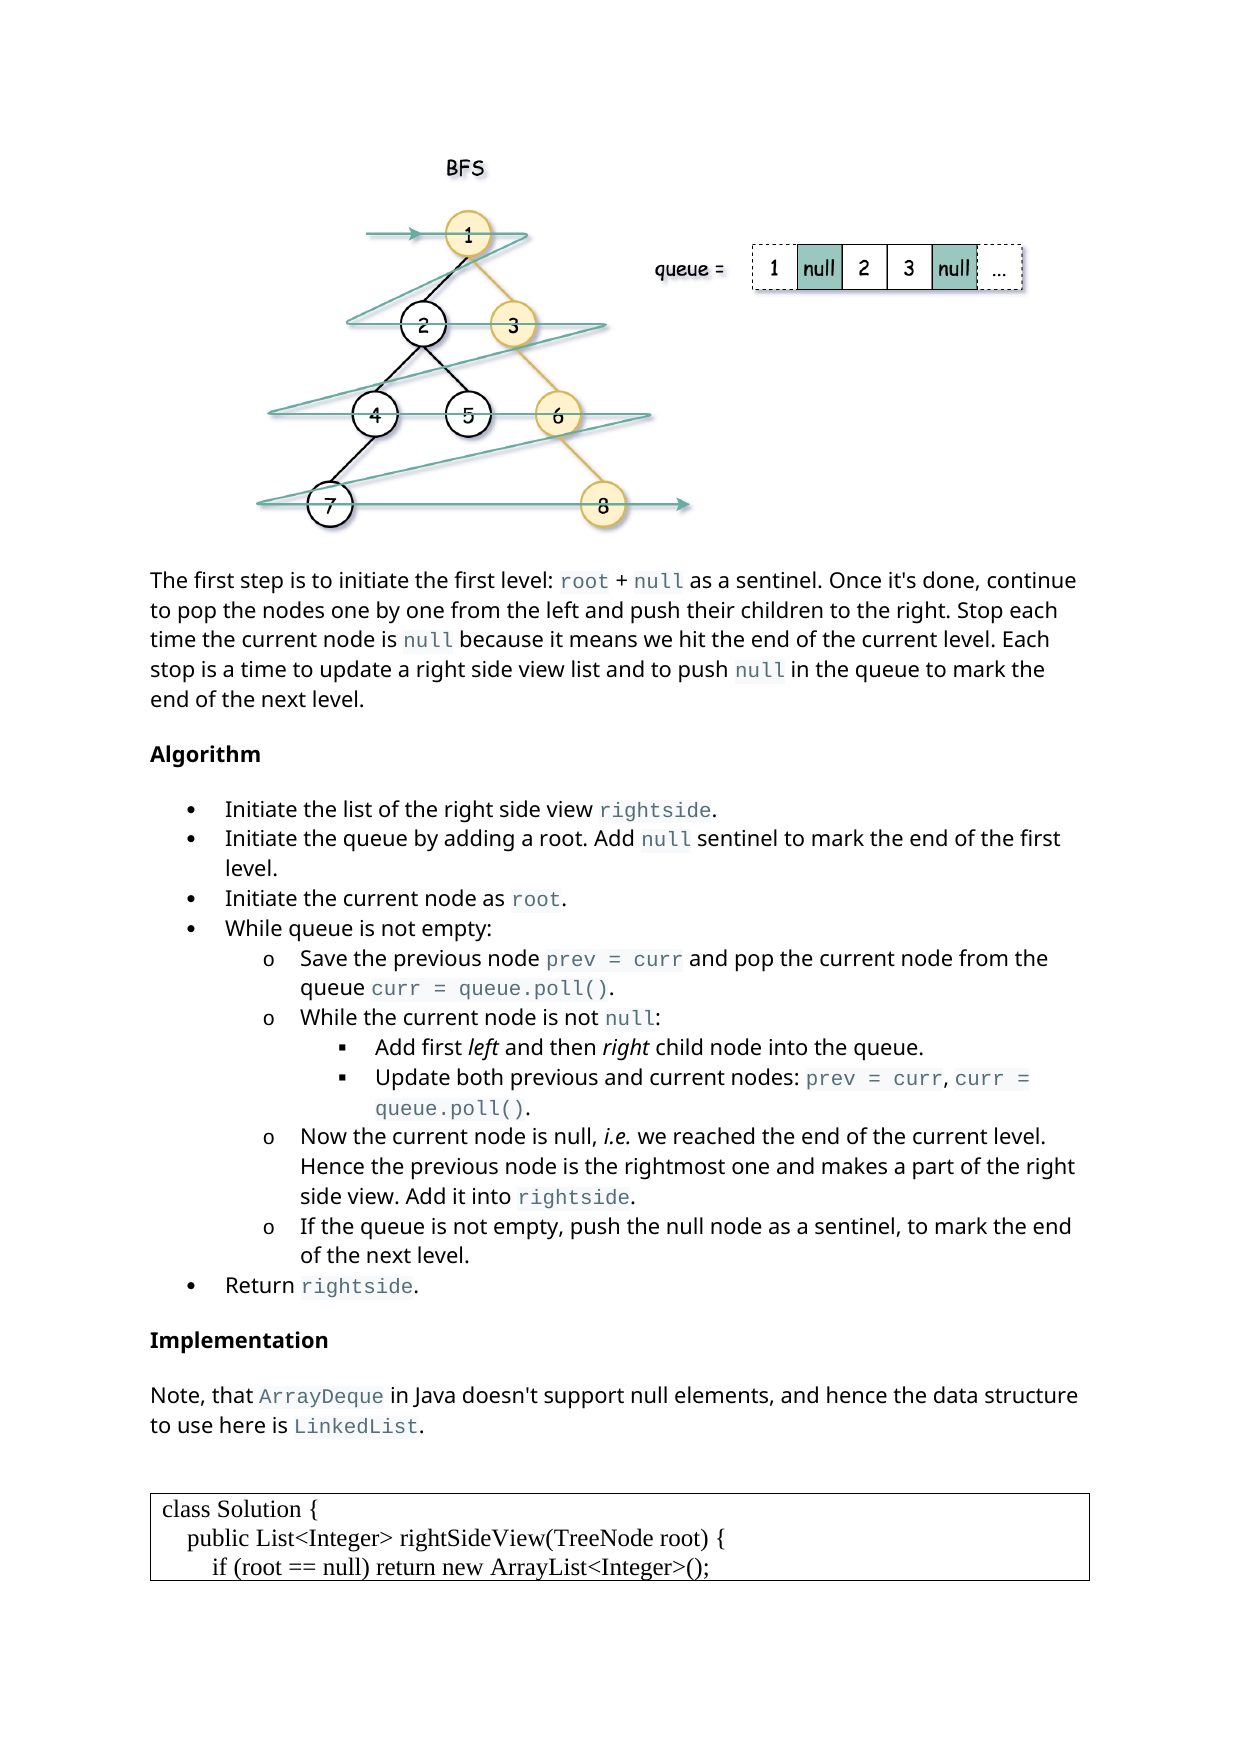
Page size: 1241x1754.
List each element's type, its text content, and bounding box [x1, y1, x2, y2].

text Implementation [150, 1325, 1090, 1355]
list While the current node is not null: [262, 1002, 1090, 1032]
list Initiate the queue by adding a root. Add null sentinel to mark the end of the first level. [187, 823, 1090, 883]
text The first step is to initiate the first level: root + null as a sentinel. Once it's done, continue to pop the nodes one by one from the left and push their children to the right. Stop each time the current node is null because it means we hit the end of the current level. Each stop is a time to update a right side view list and to push null in the queue to mark the end of the next level. [150, 565, 1090, 714]
list Return rightside. [187, 1270, 1090, 1300]
list While queue is not empty: [187, 913, 1090, 942]
list Initiate the list of the right side view rightside. [187, 793, 1090, 823]
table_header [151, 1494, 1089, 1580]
list Now the current node is null, i.e. we reached the end of the current level. Hence the previous node is the rightmost one and makes a part of the right side view. Add it into rightside. [262, 1121, 1090, 1211]
list Initiate the current node as root. [187, 883, 1090, 913]
text Algorithm [150, 739, 1090, 768]
list Update both previous and current nodes: prev = curr, curr = queue.poll(). [337, 1062, 1090, 1121]
text Note, that ArrayDeque in Java doesn't support null elements, and hence the data structure to use here is LinkedList. [150, 1380, 1090, 1439]
list Add first left and then right child node into the queue. [337, 1032, 1090, 1062]
picture [150, 150, 1091, 540]
list Save the previous node prev = curr and pop the current node from the queue curr = queue.poll(). [262, 942, 1090, 1002]
list If the queue is not empty, push the null node as a sentinel, to mark the end of the next level. [262, 1211, 1090, 1270]
